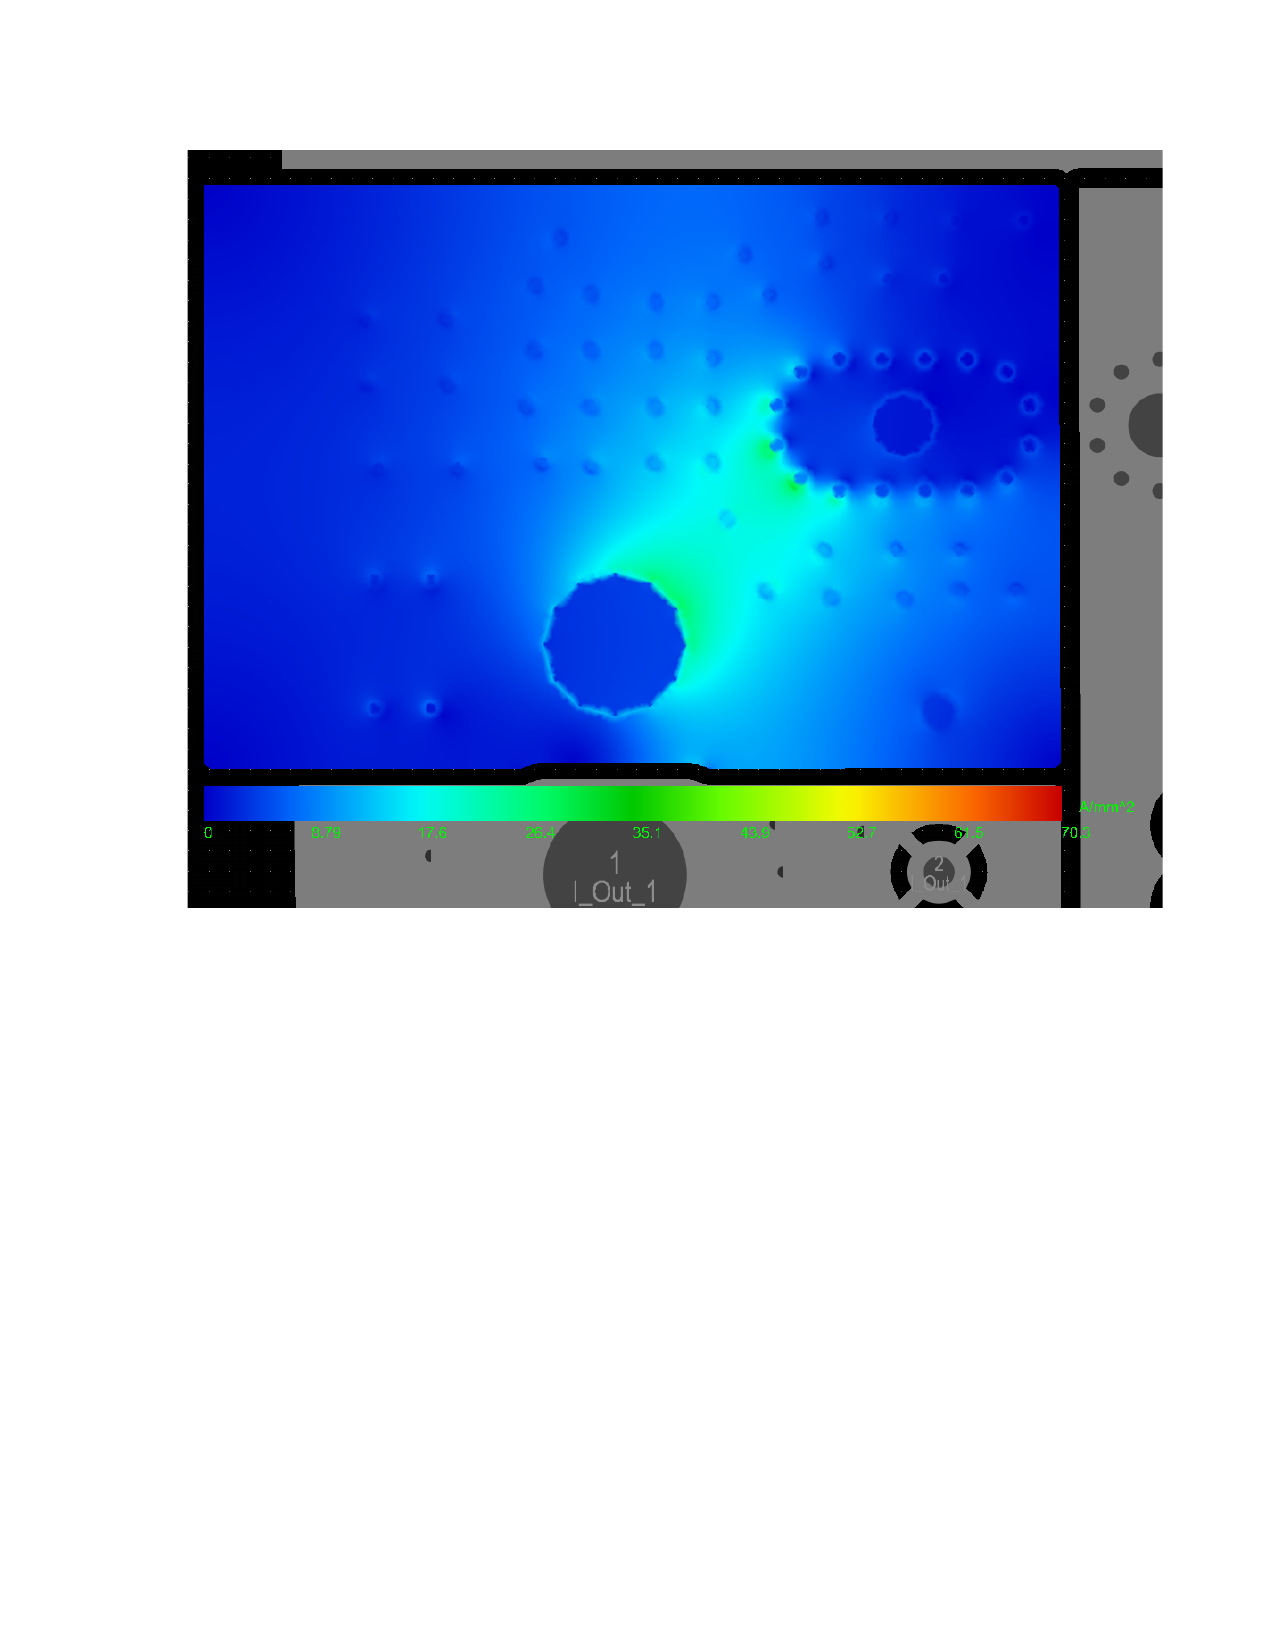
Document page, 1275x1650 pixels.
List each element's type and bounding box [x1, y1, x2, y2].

picture [187, 150, 1163, 908]
